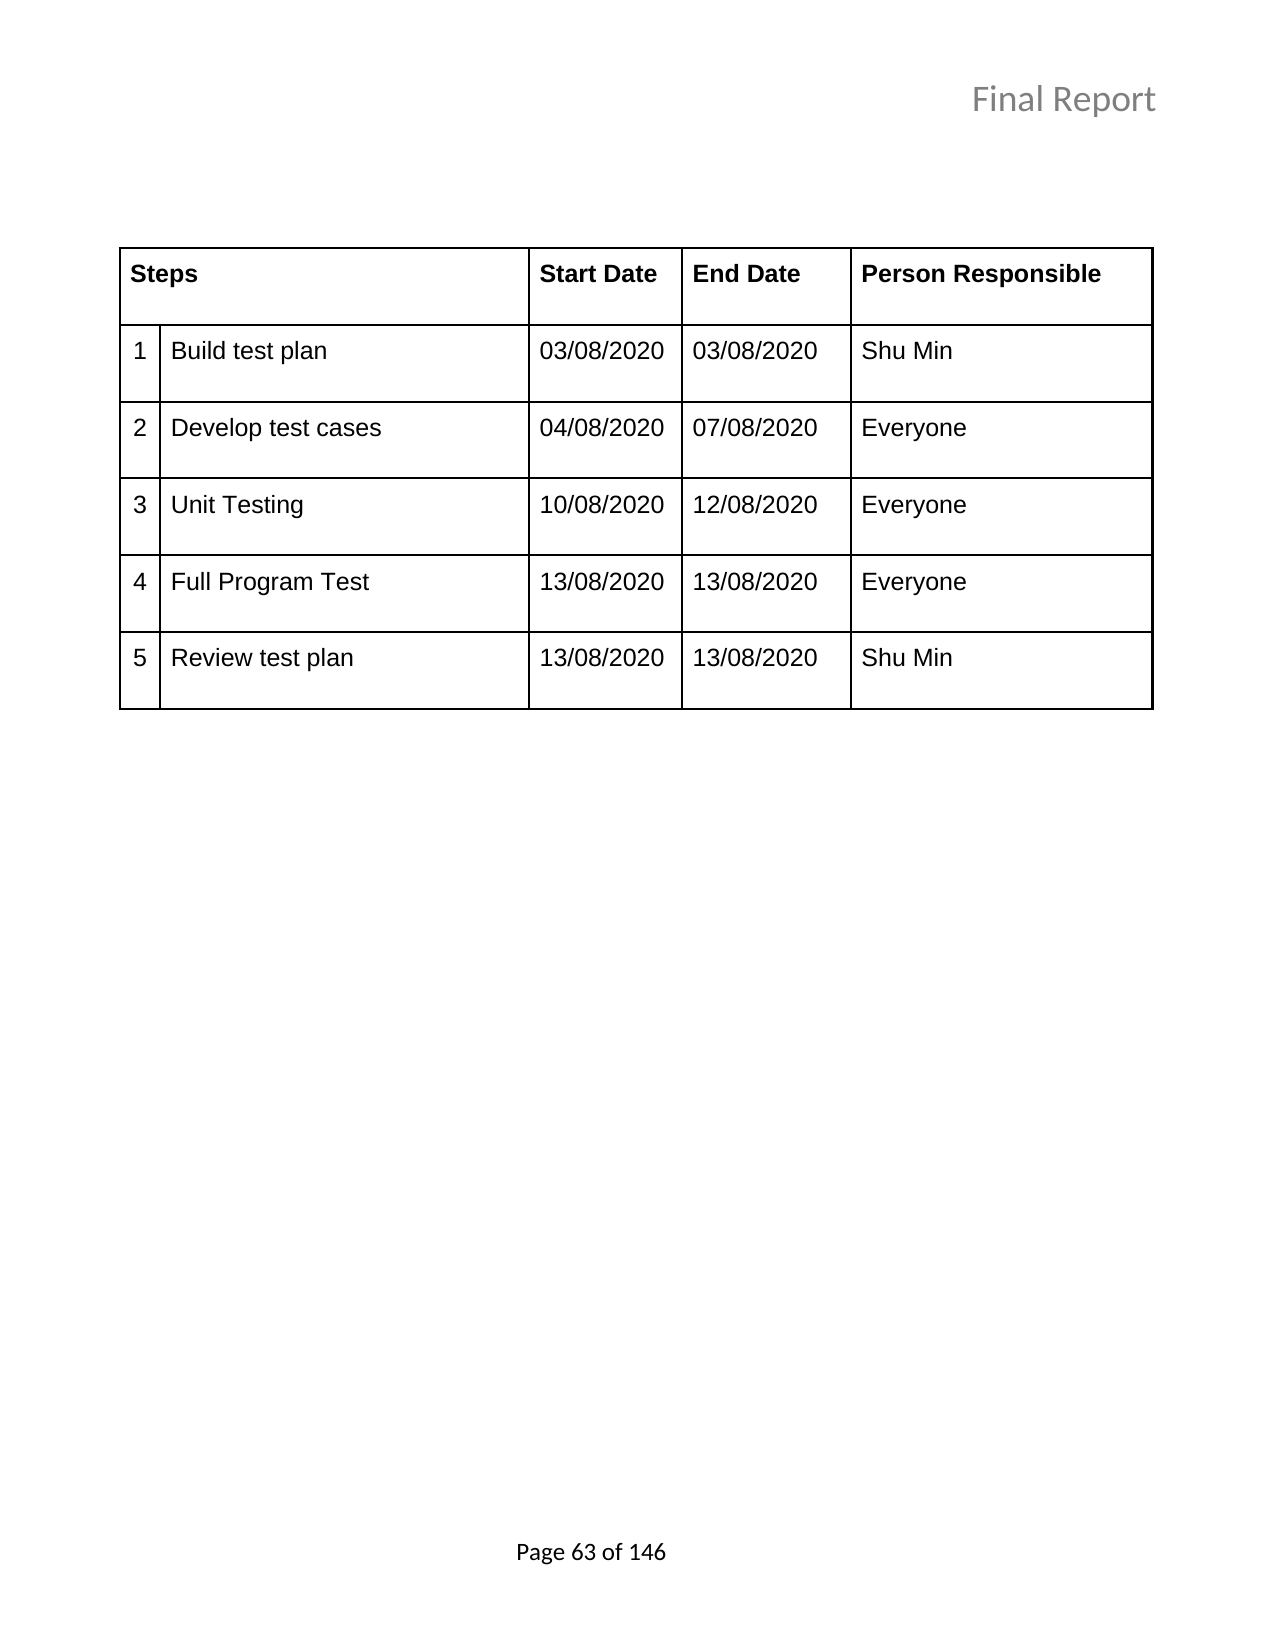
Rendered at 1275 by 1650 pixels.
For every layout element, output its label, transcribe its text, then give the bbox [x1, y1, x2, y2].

table_cell 4 [121, 556, 159, 631]
table_header Start Date [530, 249, 681, 324]
table_cell 04/08/2020 [530, 403, 681, 477]
table_cell Full Program Test [161, 556, 528, 631]
table_cell 03/08/2020 [683, 326, 850, 401]
table_cell 03/08/2020 [530, 326, 681, 401]
table_cell 10/08/2020 [530, 479, 681, 554]
table_cell 13/08/2020 [530, 633, 681, 708]
table_cell 5 [121, 633, 159, 708]
table_header End Date [683, 249, 850, 324]
table_cell 1 [121, 326, 159, 401]
table_cell 13/08/2020 [683, 633, 850, 708]
table_cell 13/08/2020 [530, 556, 681, 631]
table_cell 13/08/2020 [683, 556, 850, 631]
table_header Person Responsible [852, 249, 1151, 324]
table_cell 3 [121, 479, 159, 554]
table_cell Unit Testing [161, 479, 528, 554]
table_cell Shu Min [852, 326, 1151, 401]
table_cell Everyone [852, 479, 1151, 554]
table_cell Build test plan [161, 326, 528, 401]
table_header Steps [121, 249, 528, 324]
table_cell Review test plan [161, 633, 528, 708]
table_cell 2 [121, 403, 159, 477]
table_cell 07/08/2020 [683, 403, 850, 477]
table_cell Everyone [852, 556, 1151, 631]
table_cell Shu Min [852, 633, 1151, 708]
table_cell Develop test cases [161, 403, 528, 477]
table_cell 12/08/2020 [683, 479, 850, 554]
table_cell Everyone [852, 403, 1151, 477]
